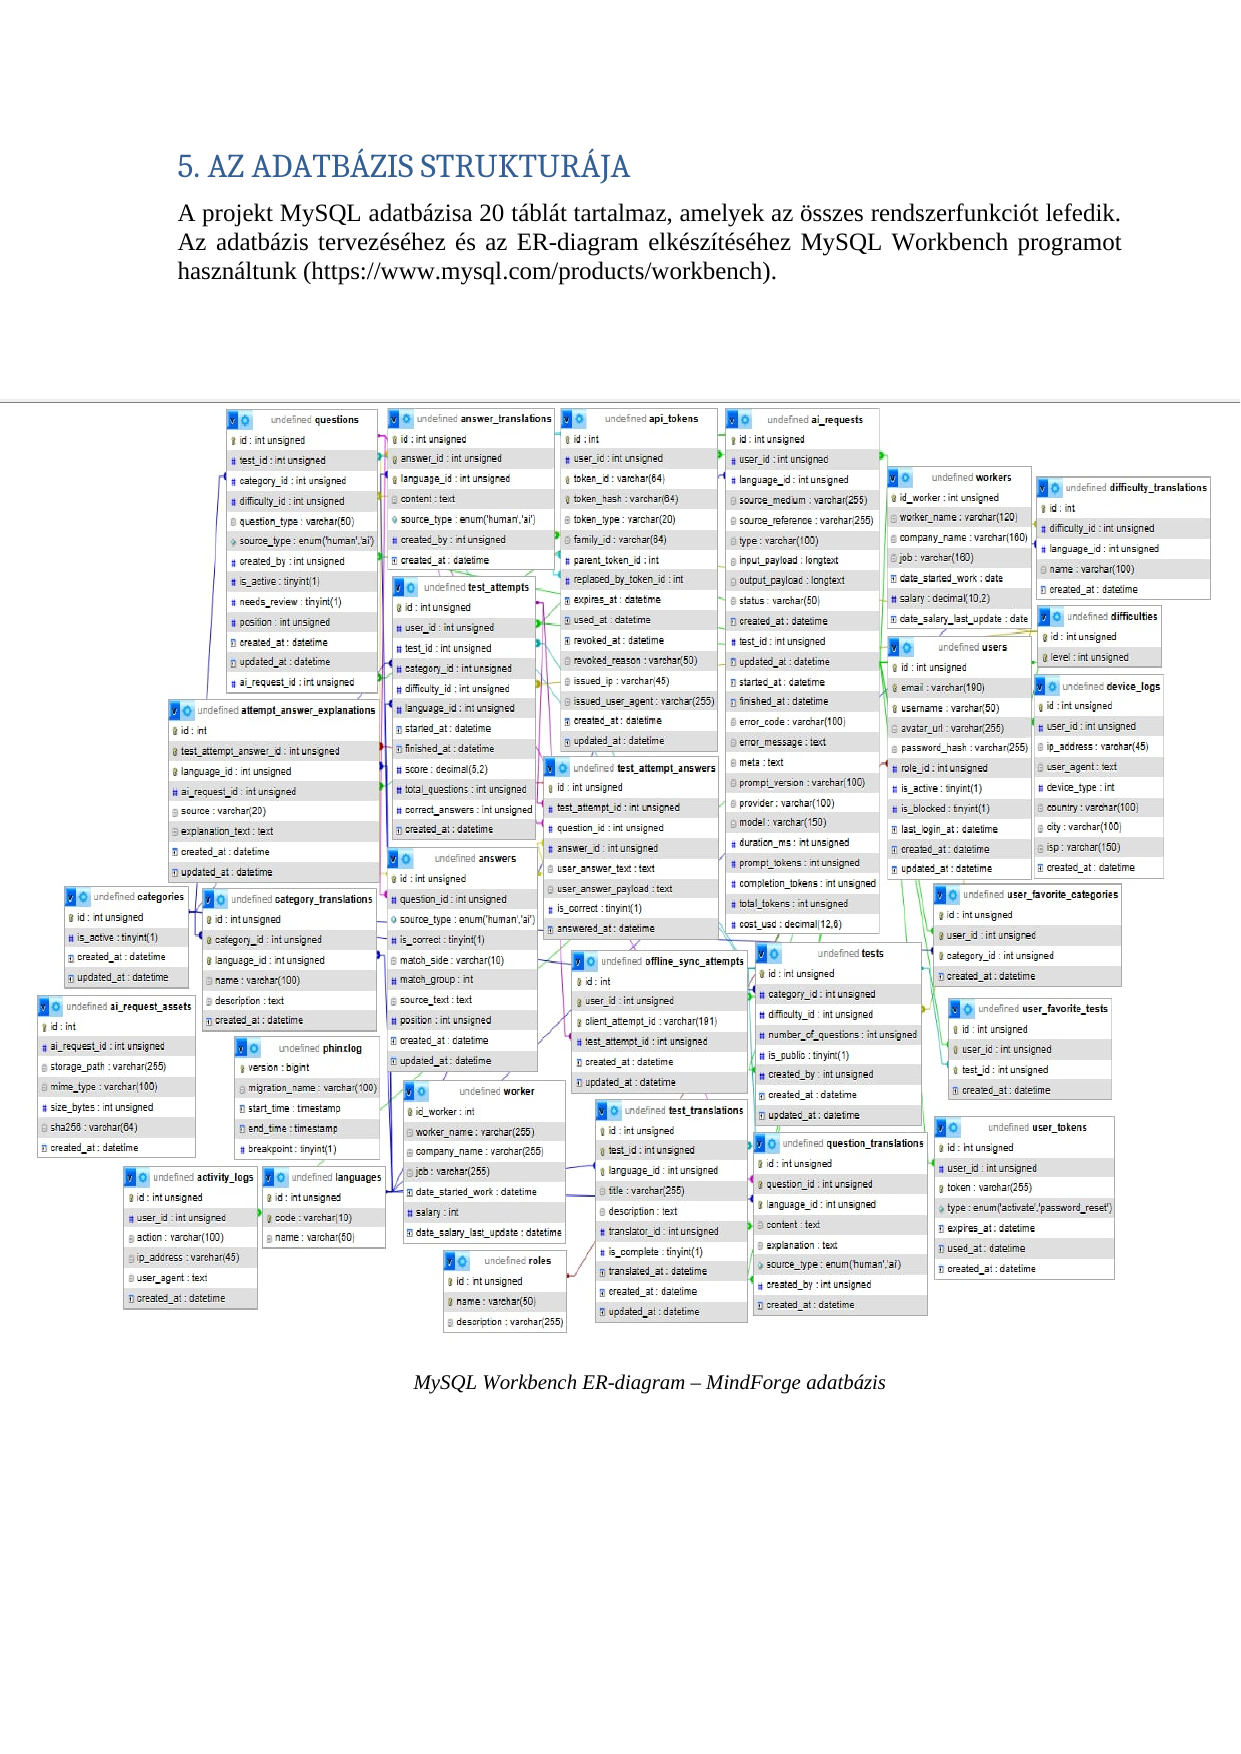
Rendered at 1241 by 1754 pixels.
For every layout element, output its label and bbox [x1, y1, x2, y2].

picture [0, 399, 1241, 1344]
